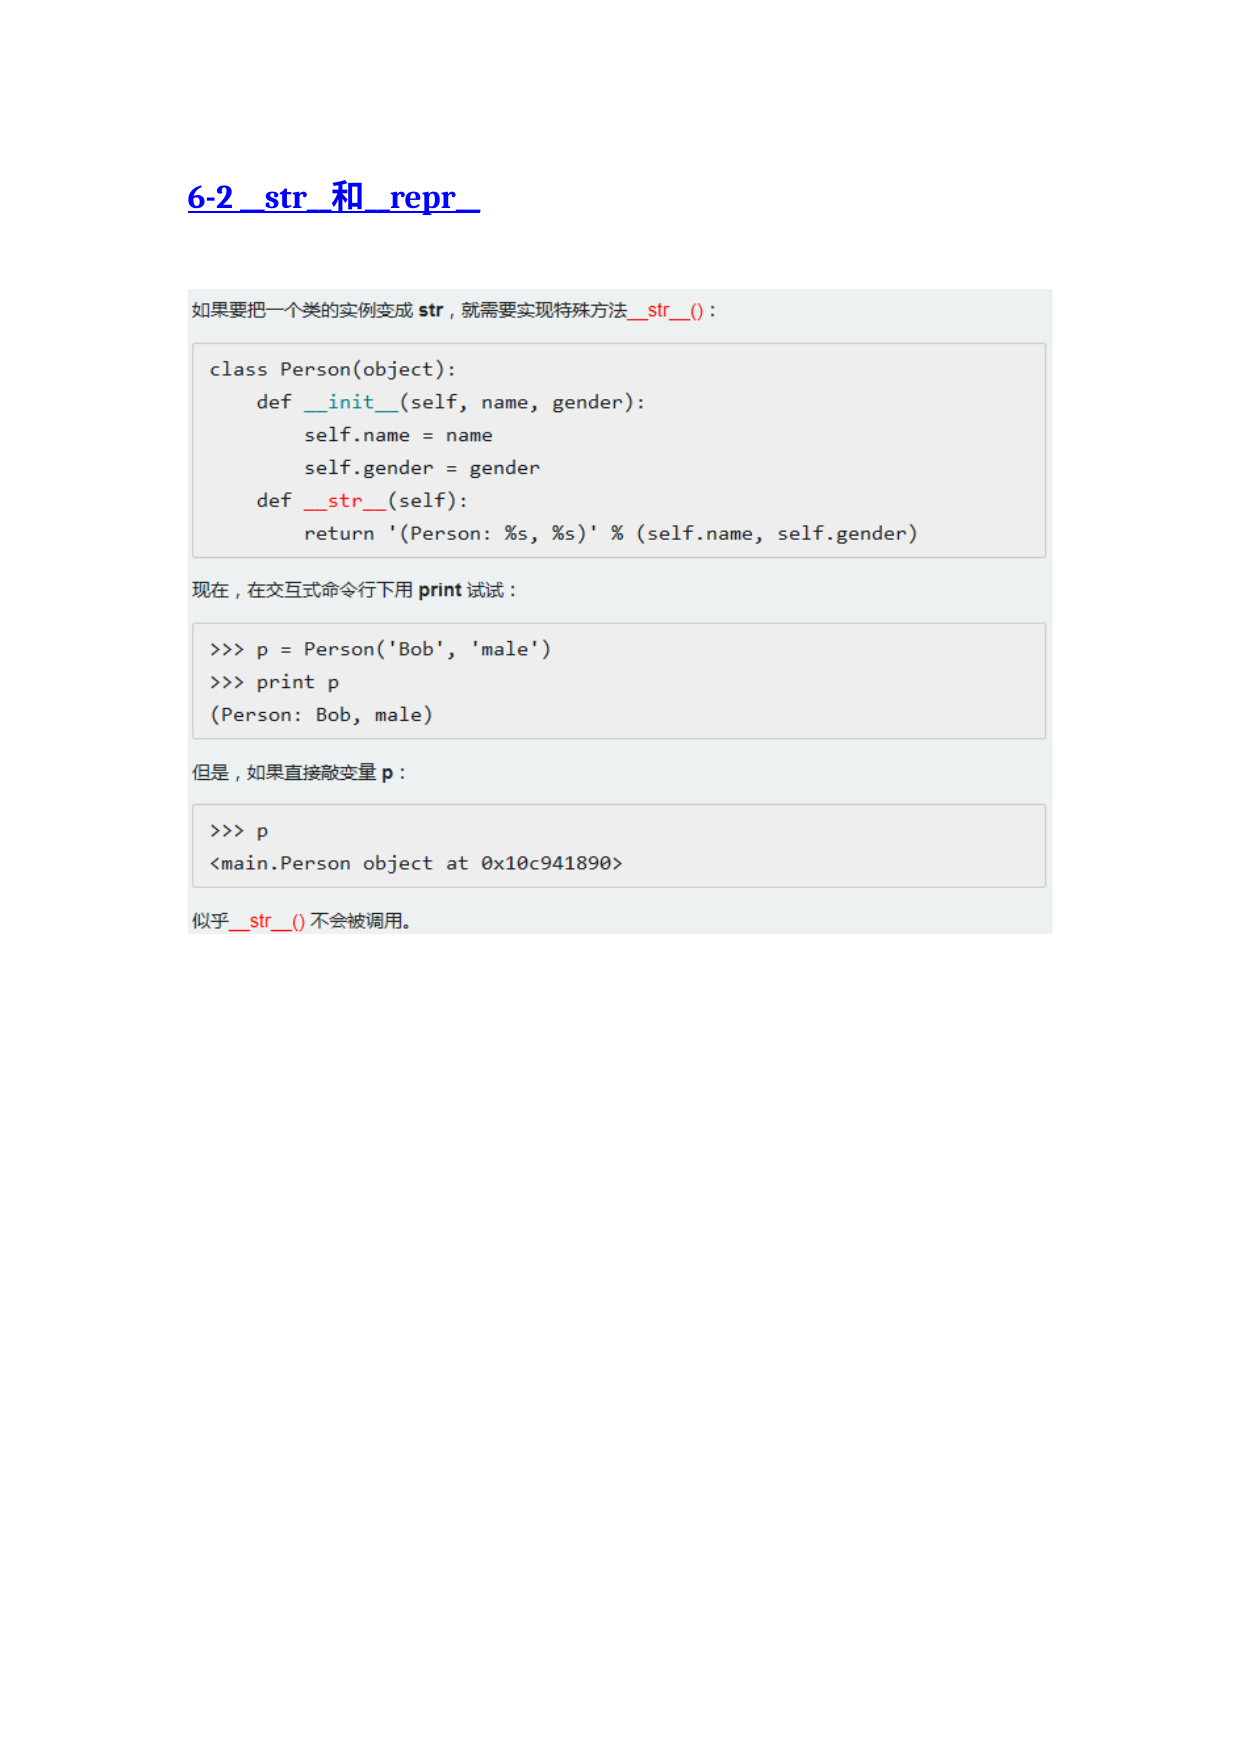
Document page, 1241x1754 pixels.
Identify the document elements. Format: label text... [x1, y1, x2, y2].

picture [187, 289, 1053, 934]
subtitle 6-2 __str__和__repr__ [187, 162, 1053, 227]
